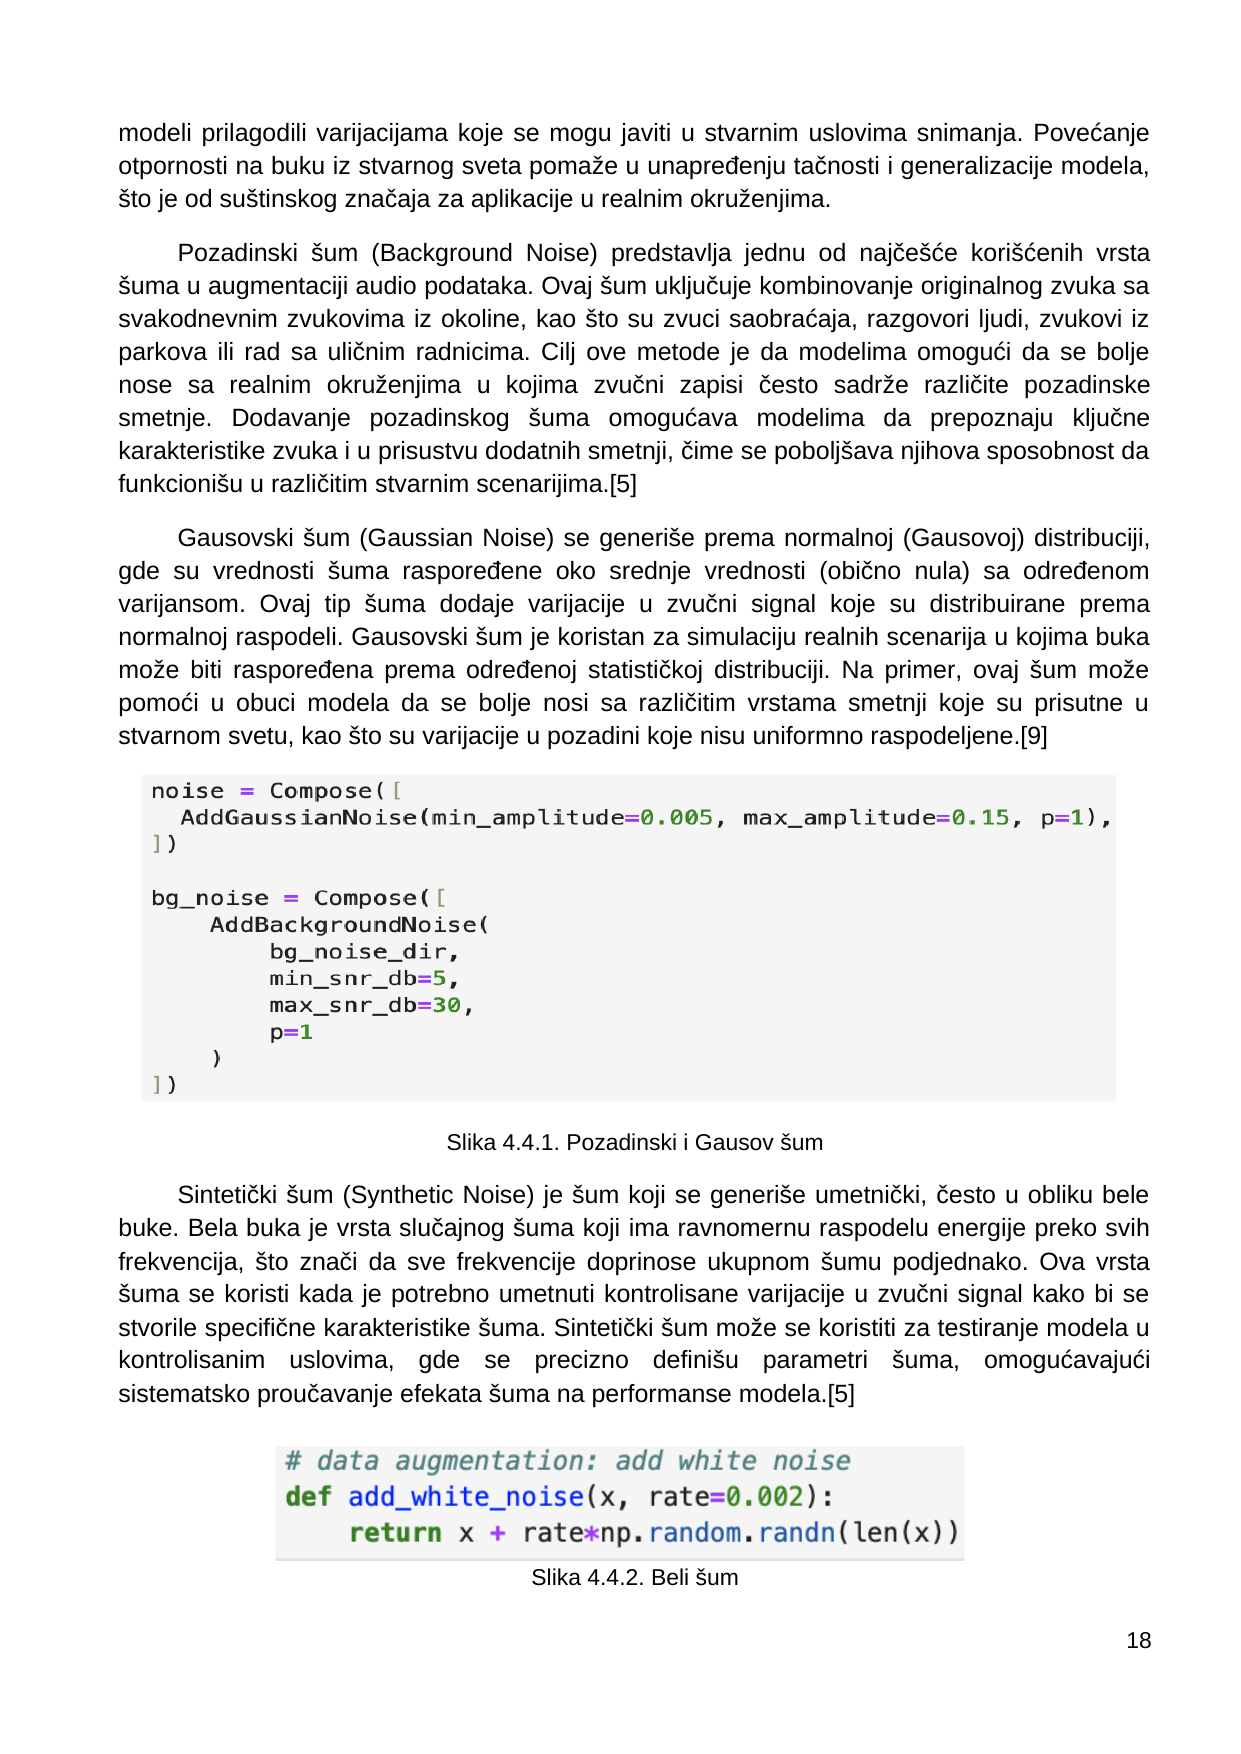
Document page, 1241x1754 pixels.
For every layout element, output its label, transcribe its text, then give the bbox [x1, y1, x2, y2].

picture [275, 1446, 965, 1561]
text Pozadinski šum (Background Noise) predstavlja jednu od najčešće korišćenih vrsta šuma u augmentaciji audio podataka. Ovaj šum uključuje kombinovanje originalnog zvuka sa svakodnevnim zvukovima iz okoline, kao što su zvuci saobraćaja, razgovori ljudi, zvukovi iz parkova ili rad sa uličnim radnicima. Cilj ove metode je da modelima omogući da se bolje nose sa realnim okruženjima u kojima zvučni zapisi često sadrže različite pozadinske smetnje. Dodavanje pozadinskog šuma omogućava modelima da prepoznaju ključne karakteristike zvuka i u prisustvu dodatnih smetnji, čime se poboljšava njihova sposobnost da funkcionišu u različitim stvarnim scenarijima.[5] [118, 238, 1152, 498]
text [118, 118, 1152, 213]
text Sintetički šum (Synthetic Noise) je šum koji se generiše umetnički, često u obliku bele buke. Bela buka je vrsta slučajnog šuma koji ima ravnomernu raspodelu energije preko svih frekvencija, što znači da sve frekvencije doprinose ukupnom šumu podjednako. Ova vrsta šuma se koristi kada je potrebno umetnuti kontrolisane varijacije u zvučni signal kako bi se stvorile specifične karakteristike šuma. Sintetički šum može se koristiti za testiranje modela u kontrolisanim uslovima, gde se precizno definišu parametri šuma, omogućavajući sistematsko proučavanje efekata šuma na performanse modela.[5] [118, 1180, 1152, 1407]
text Gausovski šum (Gaussian Noise) se generiše prema normalnoj (Gausovoj) distribuciji, gde su vrednosti šuma raspoređene oko srednje vrednosti (obično nula) sa određenom varijansom. Ovaj tip šuma dodaje varijacije u zvučni signal koje su distribuirane prema normalnoj raspodeli. Gausovski šum je koristan za simulaciju realnih scenarija u kojima buka može biti raspoređena prema određenoj statističkoj distribuciji. Na primer, ovaj šum može pomoći u obuci modela da se bolje nosi sa različitim vrstama smetnji koje su prisutne u stvarnom svetu, kao što su varijacije u pozadini koje nisu uniformno raspodeljene.[9] [118, 523, 1152, 750]
picture [141, 775, 1117, 1101]
